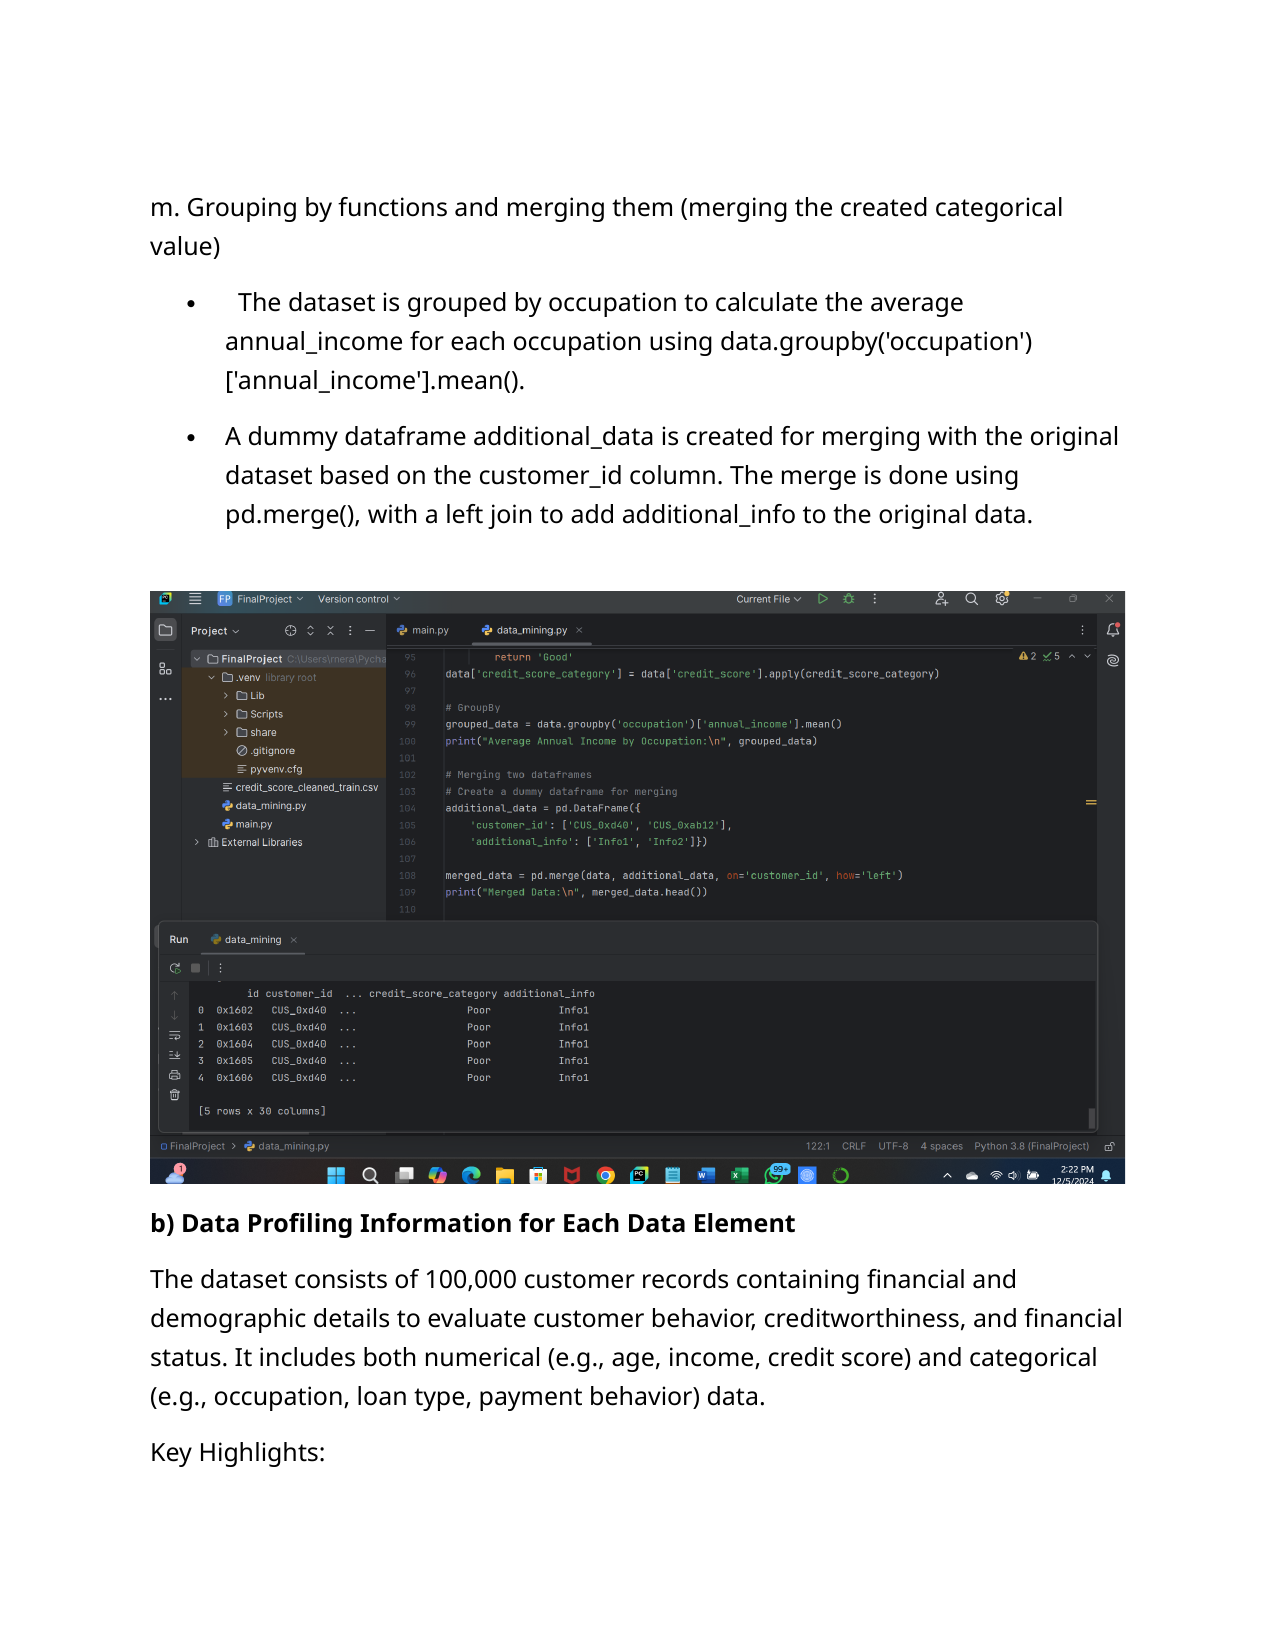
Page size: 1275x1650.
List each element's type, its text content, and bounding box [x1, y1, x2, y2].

text Key Highlights: [150, 1435, 1125, 1469]
text m. Grouping by functions and merging them (merging the created categorical value) [150, 150, 1125, 262]
text The dataset consists of 100,000 customer records containing financial and demographic details to evaluate customer behavior, creditworthiness, and financial status. It includes both numerical (e.g., age, income, credit score) and categorical (e.g., occupation, loan type, payment behavior) data. [150, 1261, 1125, 1413]
text b) Data Profiling Information for Each Data Element [150, 1206, 1125, 1240]
picture [150, 591, 1125, 1184]
list The dataset is grouped by occupation to calculate the average annual_income for each occupation using data.groupby('occupation')['annual_income'].mean(). [187, 284, 1125, 397]
list A dummy dataframe additional_data is created for merging with the original dataset based on the customer_id column. The merge is done using pd.merge(), with a left join to add additional_info to the original data. [187, 418, 1125, 531]
